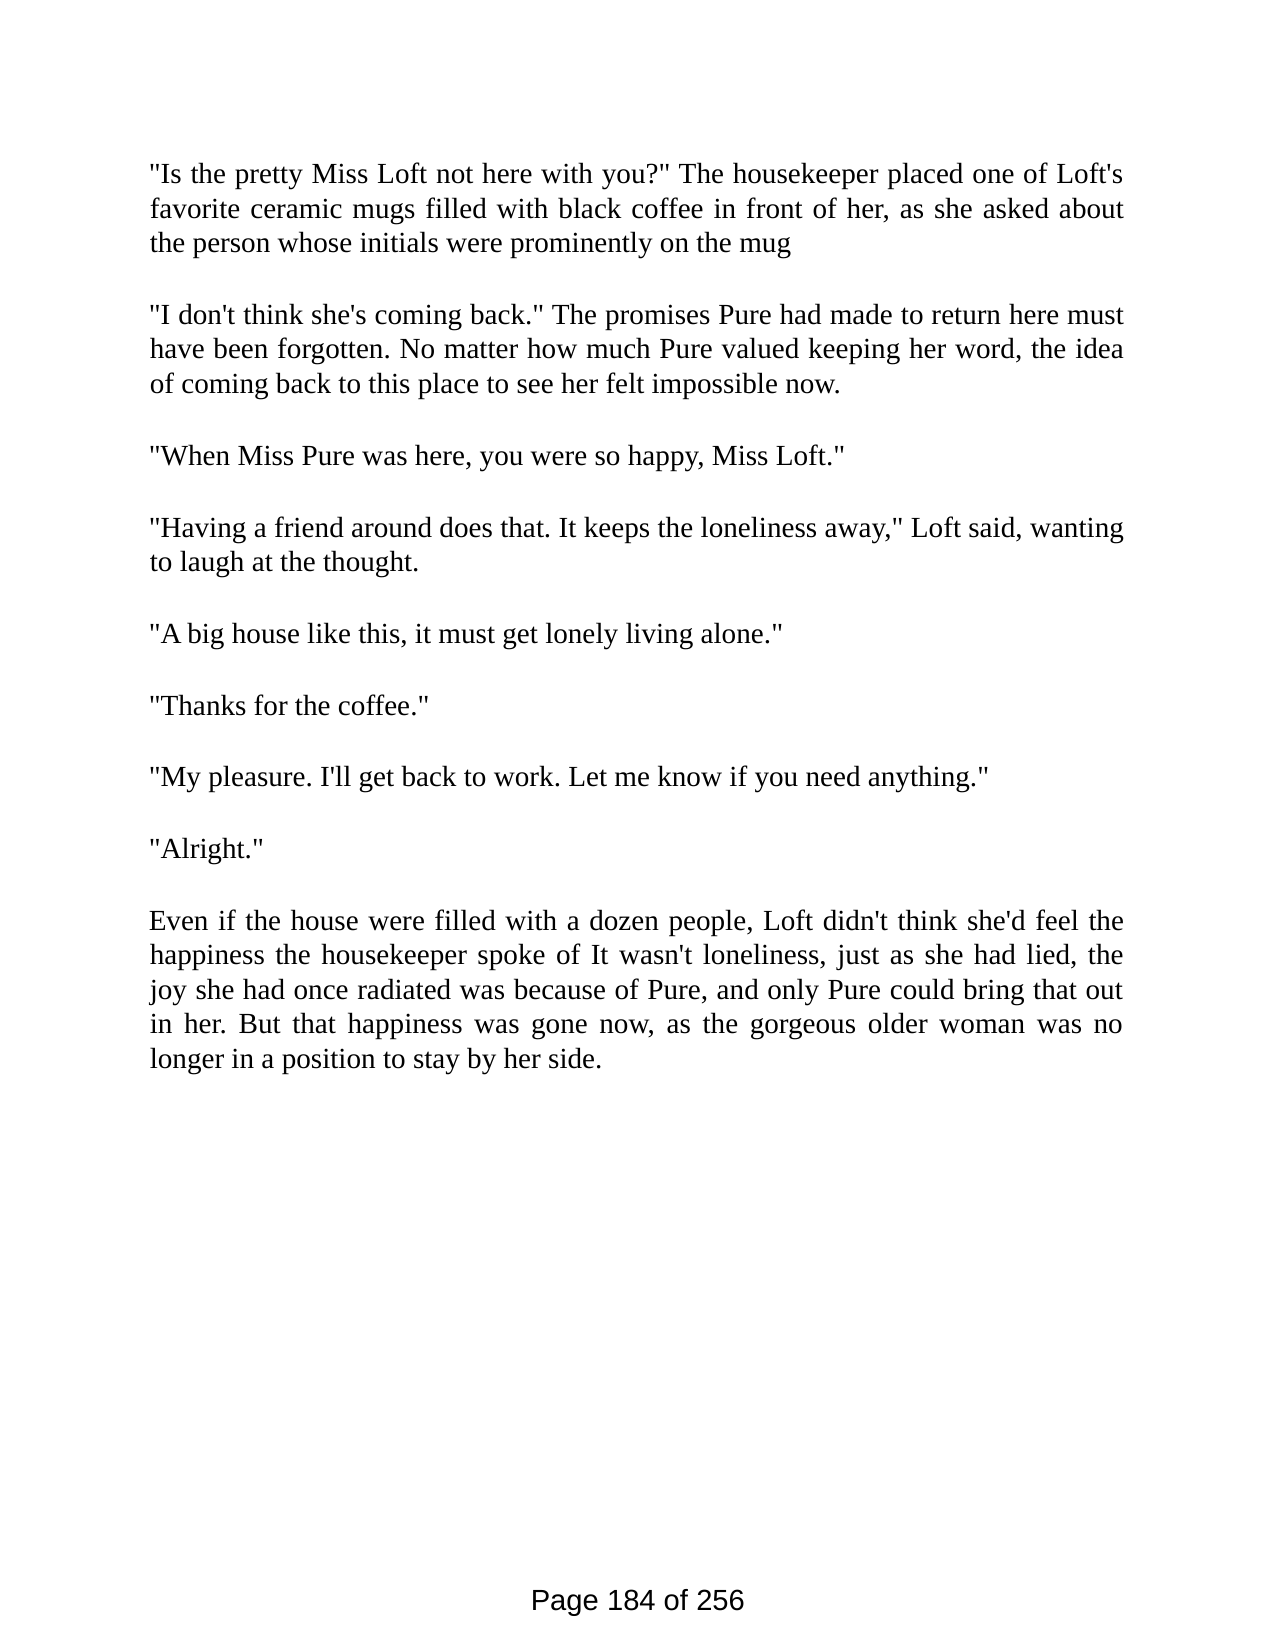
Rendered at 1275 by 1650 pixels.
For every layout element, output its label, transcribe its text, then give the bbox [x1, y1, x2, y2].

text "I don't think she's coming back." The promises Pure had made to return here must have been forgotten. No matter how much Pure valued keeping her word, the idea of coming back to this place to see her felt impossible now. [148, 297, 1125, 400]
text "My pleasure. I'll get back to work. Let me know if you need anything." [148, 759, 1125, 793]
text "Having a friend around does that. It keeps the loneliness away," Loft said, wanting to laugh at the thought. [148, 510, 1125, 578]
text "Is the pretty Miss Loft not here with you?" The housekeeper placed one of Loft's favorite ceramic mugs filled with black coffee in front of her, as she asked about the person whose initials were prominently on the mug [148, 156, 1125, 259]
text Even if the house were filled with a dozen people, Loft didn't think she'd feel the happiness the housekeeper spoke of It wasn't loneliness, just as she had lied, the joy she had once radiated was because of Pure, and only Pure could bring that out in her. But that happiness was gone now, as the gorgeous older woman was no longer in a position to stay by her side. [148, 903, 1125, 1074]
text "Alright." [148, 831, 1125, 865]
text "A big house like this, it must get lonely living alone." [148, 616, 1125, 649]
text "Thanks for the coffee." [148, 688, 1125, 721]
text "When Miss Pure was here, you were so happy, Miss Loft." [148, 438, 1125, 471]
